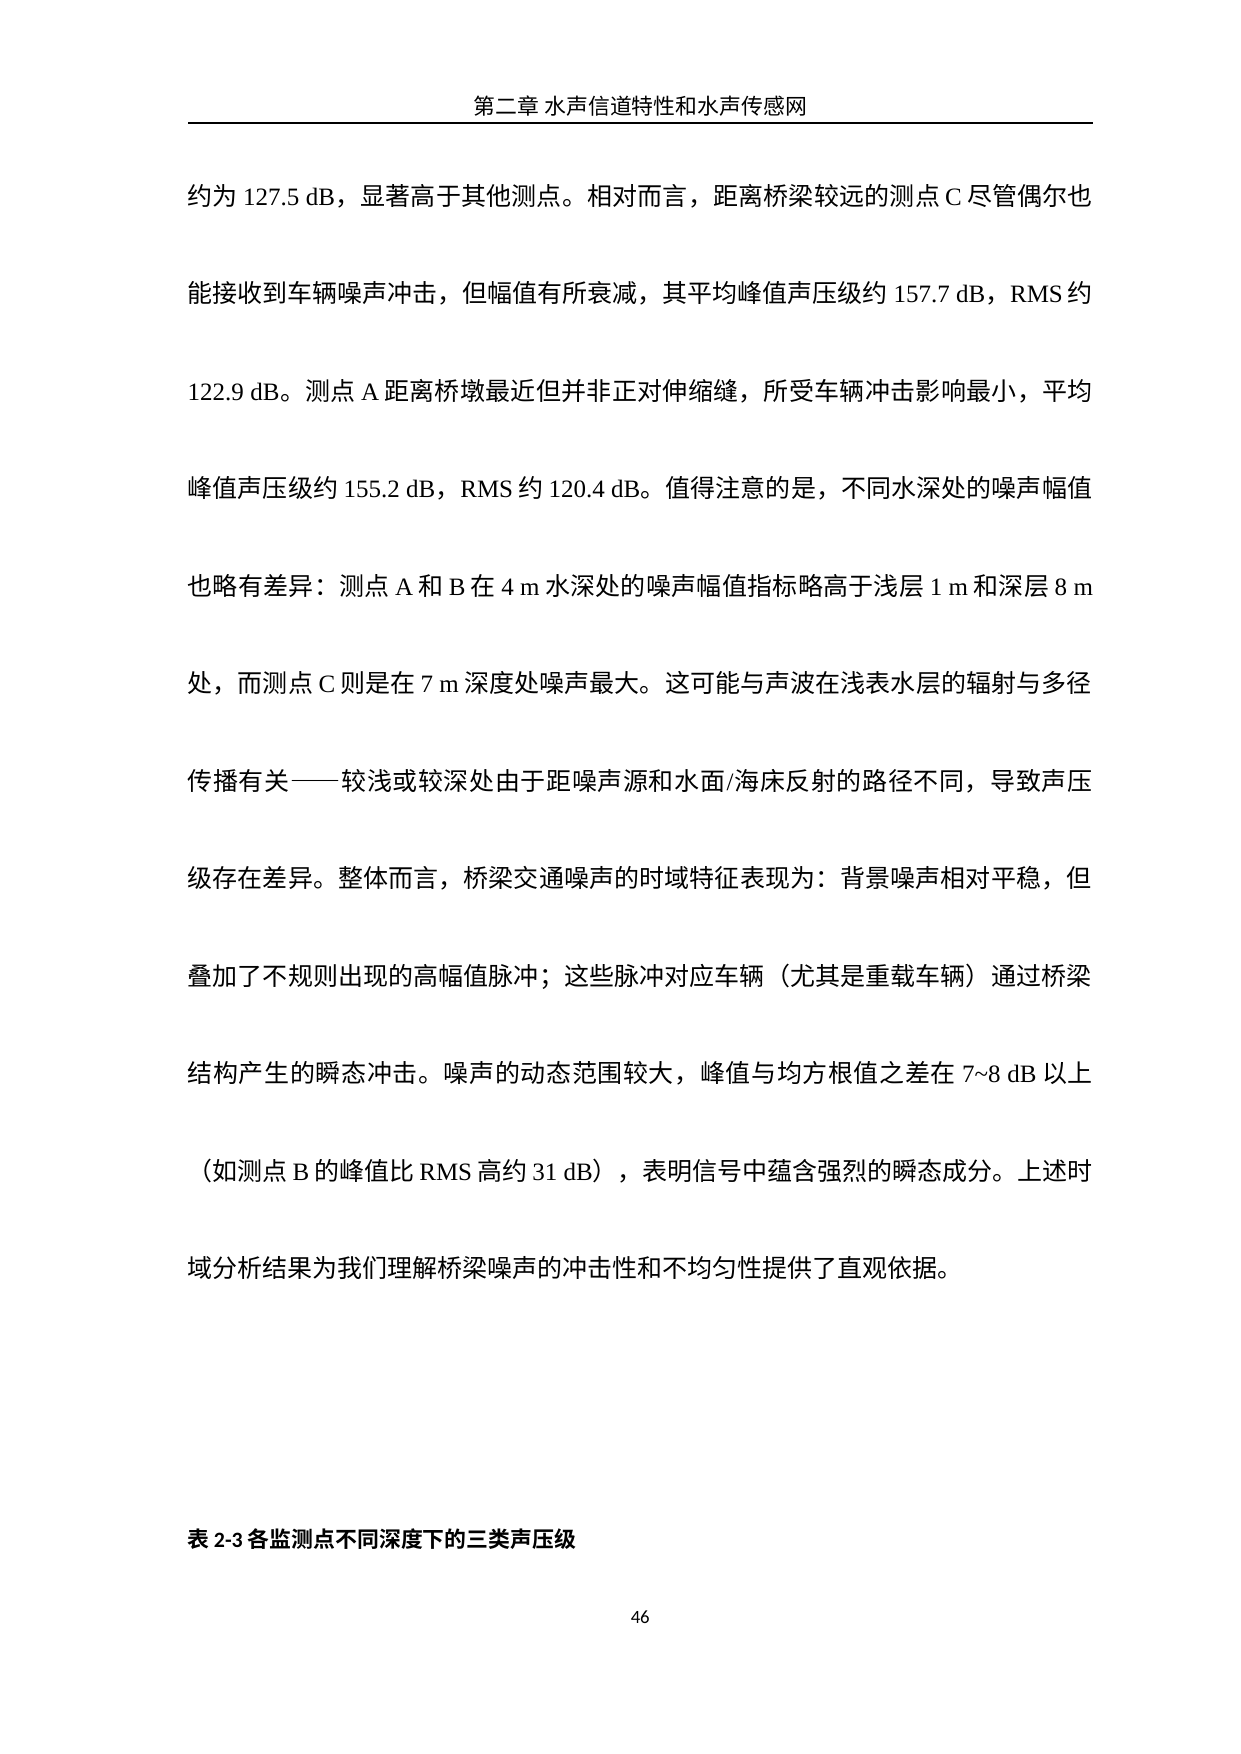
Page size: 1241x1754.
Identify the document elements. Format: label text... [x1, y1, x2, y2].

text 表2-3 各监测点不同深度下的三类声压级 [187, 1521, 1093, 1554]
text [187, 162, 1093, 1299]
